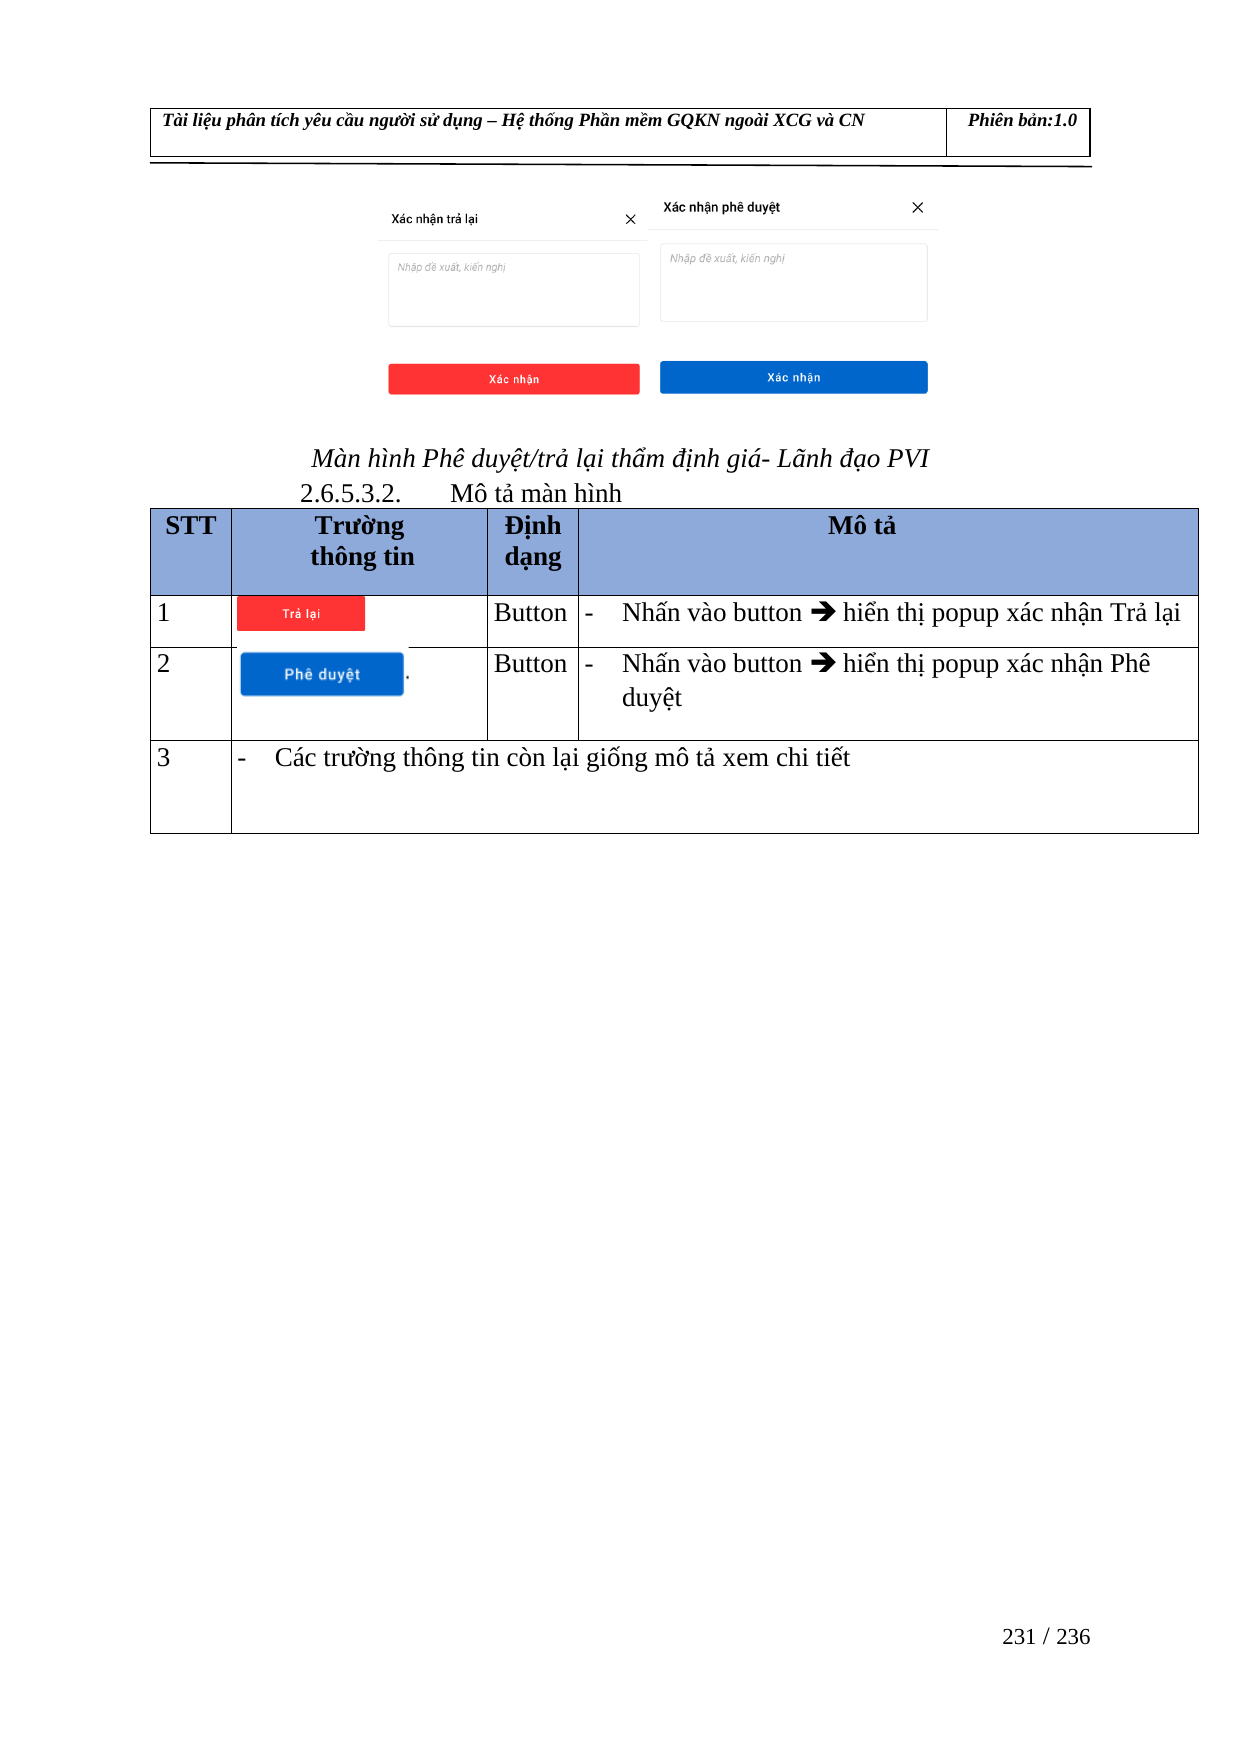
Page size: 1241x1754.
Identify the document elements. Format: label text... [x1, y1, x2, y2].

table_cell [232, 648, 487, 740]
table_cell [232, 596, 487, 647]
text Màn hình Phê duyệt/trả lại thẩm định giá- Lãnh đạo PVI [150, 442, 1090, 473]
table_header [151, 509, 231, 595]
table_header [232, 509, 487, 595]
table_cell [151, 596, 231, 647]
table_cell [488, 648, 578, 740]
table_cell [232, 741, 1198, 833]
picture [237, 647, 409, 703]
picture [377, 185, 938, 411]
picture [237, 596, 366, 631]
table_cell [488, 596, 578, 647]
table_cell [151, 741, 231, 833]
subtitle Mô tả màn hình [300, 477, 1090, 508]
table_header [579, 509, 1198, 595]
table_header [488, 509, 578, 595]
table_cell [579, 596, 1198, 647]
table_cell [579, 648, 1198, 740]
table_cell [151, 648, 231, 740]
